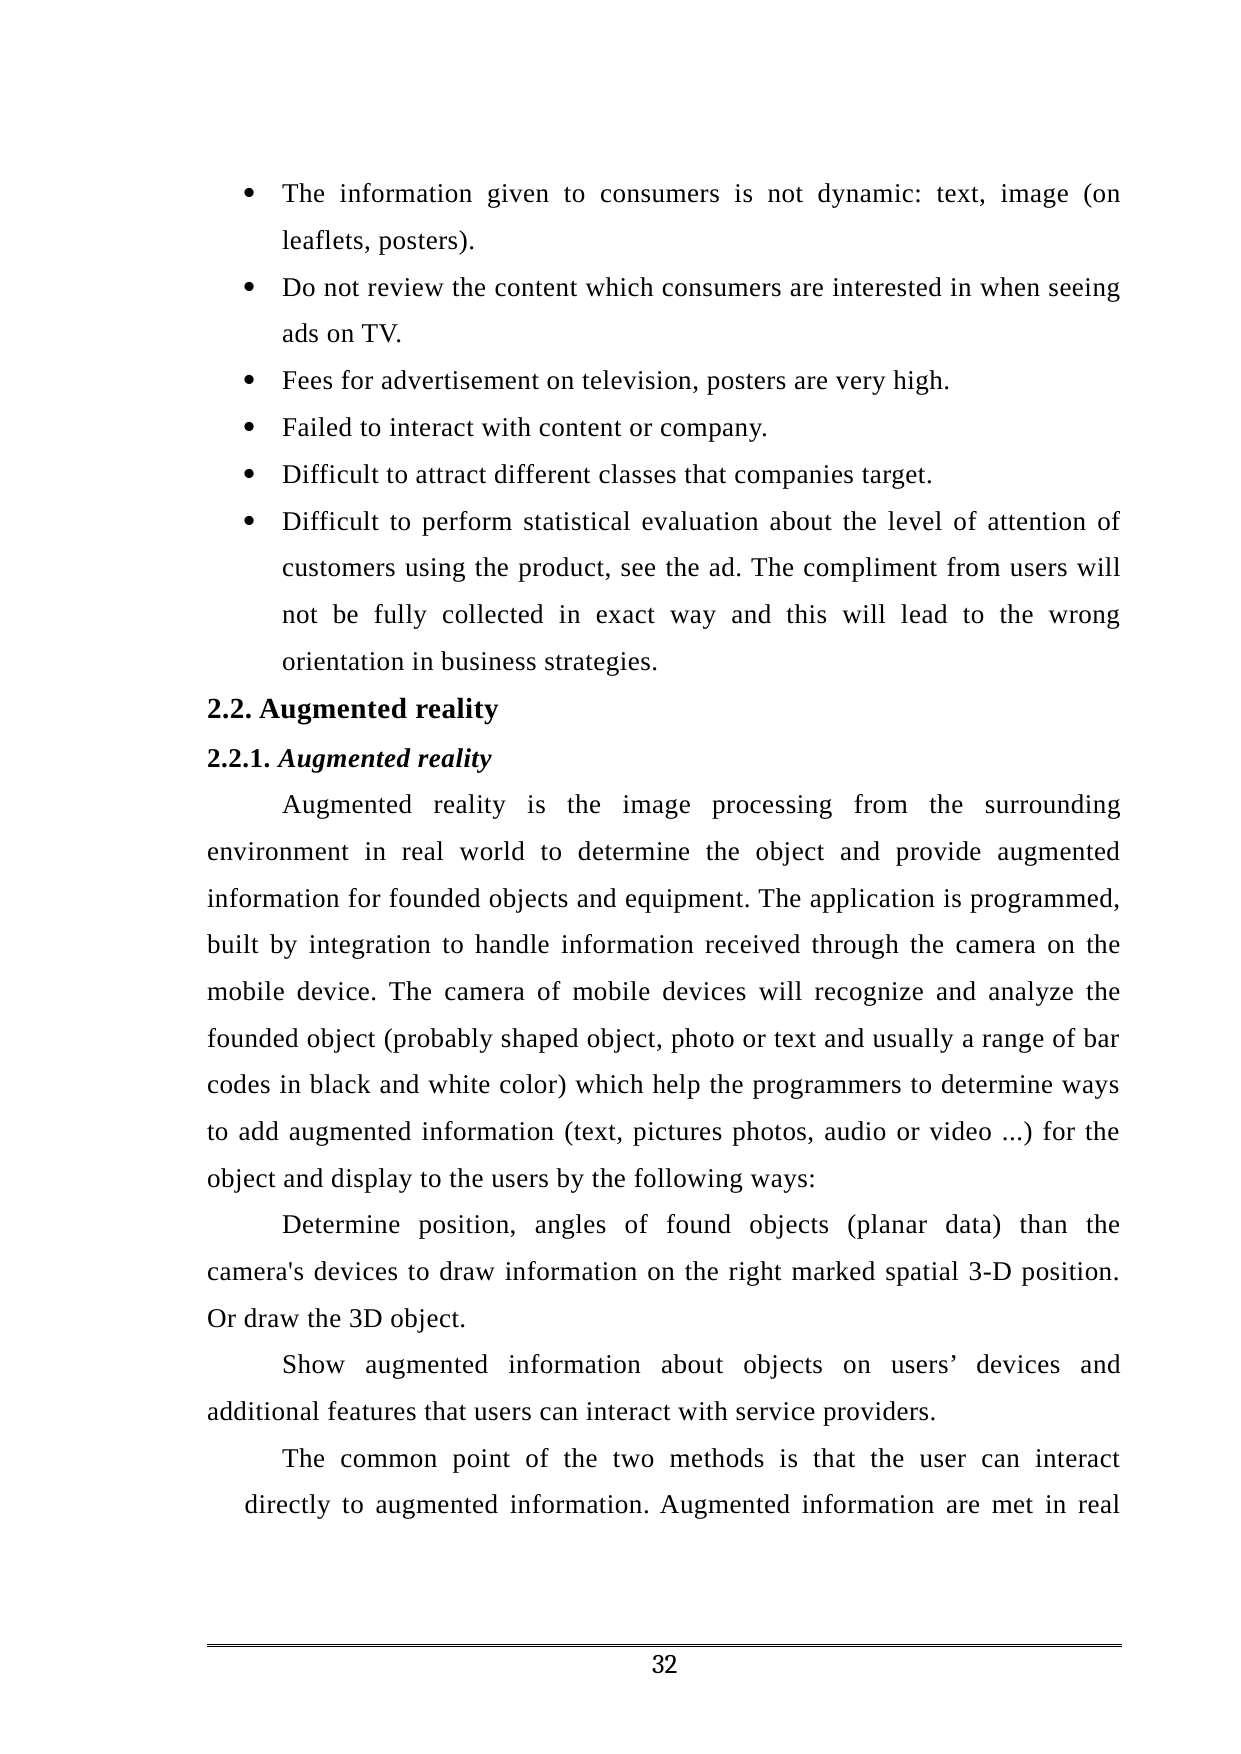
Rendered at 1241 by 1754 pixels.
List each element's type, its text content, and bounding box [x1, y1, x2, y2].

title Augmented reality is the image processing from the surrounding environment in real world to determine the object and provide augmented information for founded objects and equipment. The application is programmed, built by integration to handle information received through the camera on the mobile device. The camera of mobile devices will recognize and analyze the founded object (probably shaped object, photo or text and usually a range of bar codes in black and white color) which help the programmers to determine ways to add augmented information (text, pictures photos, audio or video ...) for the object and display to the users by the following ways: [207, 788, 1122, 1193]
title Fees for advertisement on television, posters are very high. [244, 364, 1122, 395]
title Failed to interact with content or company. [244, 411, 1122, 442]
title Determine position, angles of found objects (planar data) than the camera's devices to draw information on the right marked spatial 3-D position. Or draw the 3D object. [207, 1208, 1122, 1333]
title 2.2. Augmented reality [207, 691, 1122, 725]
title Difficult to attract different classes that companies target. [244, 458, 1122, 489]
title The information given to consumers is not dynamic: text, image (on leaflets, posters). [244, 177, 1122, 255]
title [244, 1442, 1122, 1519]
title Show augmented information about objects on users’ devices and additional features that users can interact with service providers. [207, 1348, 1122, 1426]
title 2.2.1. Augmented reality [207, 742, 1122, 773]
title Difficult to perform statistical evaluation about the level of attention of customers using the product, see the ad. The compliment from users will not be fully collected in exact way and this will lead to the wrong orientation in business strategies. [244, 505, 1122, 676]
title Do not review the content which consumers are interested in when seeing ads on TV. [244, 271, 1122, 348]
